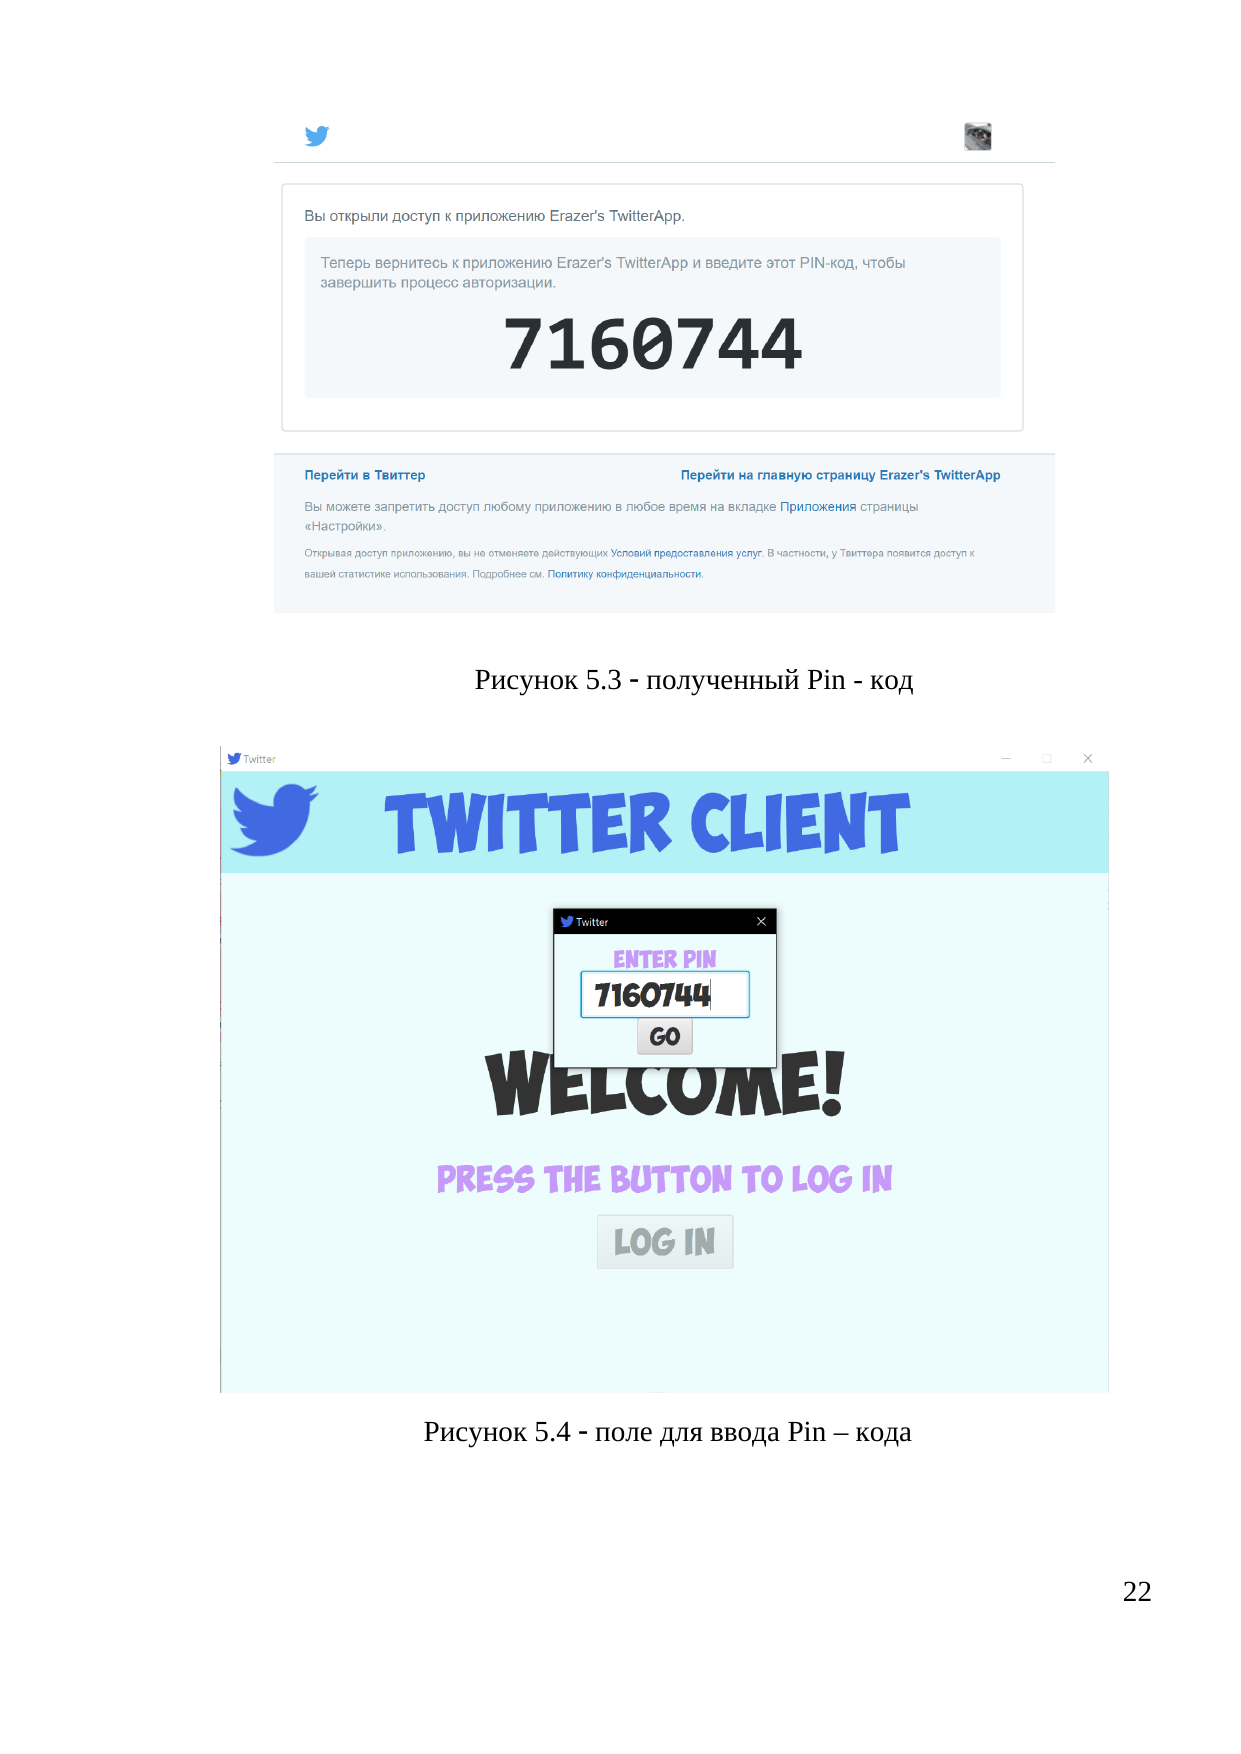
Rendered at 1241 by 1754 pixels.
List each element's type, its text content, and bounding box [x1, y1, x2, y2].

text Рисунок 5.3 полученный Pin - код [177, 662, 1152, 696]
picture [220, 746, 1109, 1393]
picture [273, 118, 1055, 613]
